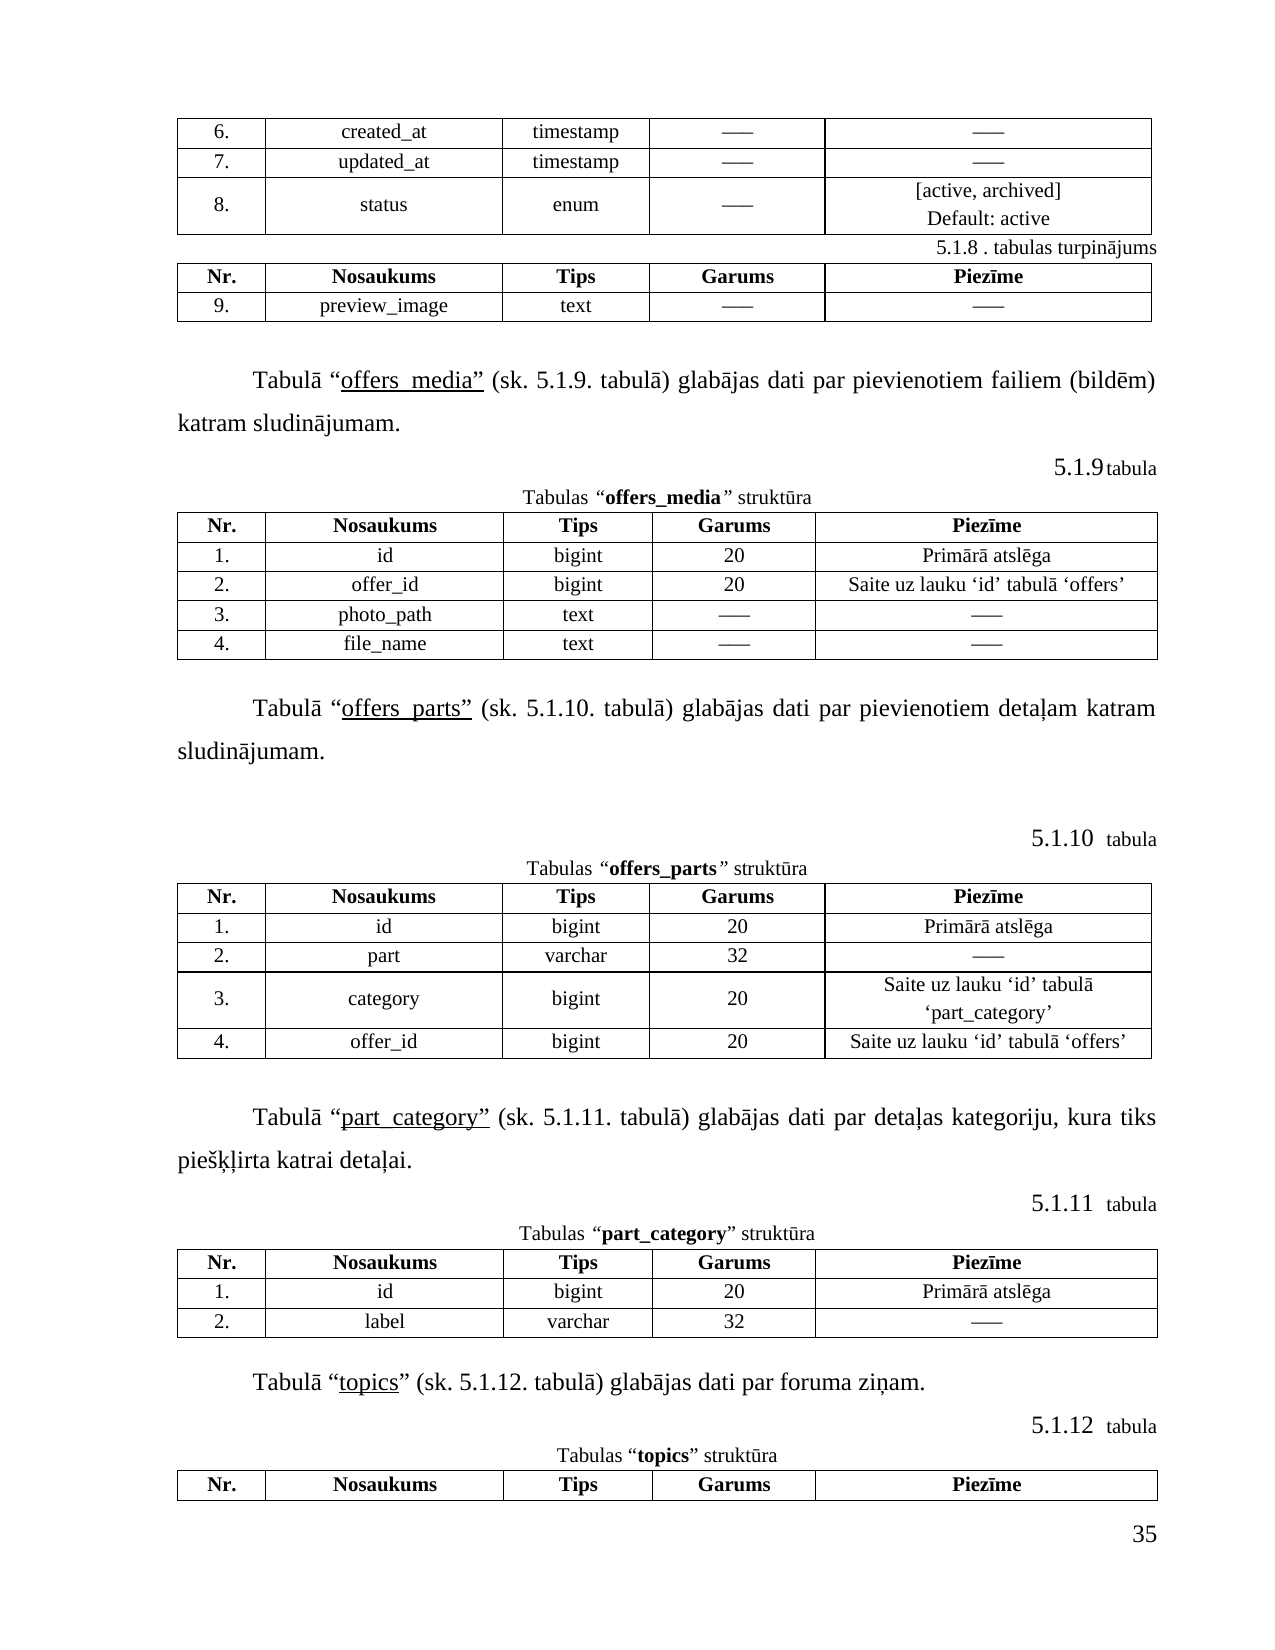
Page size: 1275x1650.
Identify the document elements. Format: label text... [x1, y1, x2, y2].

table_cell ––– [826, 149, 1151, 177]
table_cell id [266, 914, 502, 942]
table_header Tips [503, 884, 649, 913]
table_cell ––– [816, 631, 1157, 659]
text Tabulas “part_category” struktūra [177, 1221, 1157, 1245]
table_header Piezīme [826, 264, 1151, 292]
table_cell 2. [178, 1309, 265, 1337]
table_cell 3. [178, 601, 265, 630]
table_header Tips [504, 1471, 652, 1500]
table_cell ––– [650, 178, 824, 234]
table_cell 2. [178, 572, 265, 600]
table_header Garums [653, 1250, 815, 1278]
table_cell bigint [504, 572, 652, 600]
table_header Garums [650, 264, 824, 292]
table_cell ––– [650, 119, 824, 147]
table_cell text [504, 601, 652, 630]
table_cell Saite uz lauku ‘id’ tabulā ‘part_category’ [826, 973, 1151, 1028]
table_cell id [266, 1279, 503, 1307]
table_header Tips [504, 1250, 652, 1278]
table_header Nr. [178, 264, 265, 292]
table_cell ––– [826, 293, 1151, 321]
table_cell label [266, 1309, 503, 1337]
table_header Nosaukums [266, 1250, 503, 1278]
table_cell Primārā atslēga [826, 914, 1151, 942]
table_cell bigint [504, 1279, 652, 1307]
list tabula [252, 1410, 1157, 1438]
table_cell timestamp [503, 119, 649, 147]
table_cell text [504, 631, 652, 659]
table_cell updated_at [266, 149, 502, 177]
table_cell 1. [178, 543, 265, 571]
text Tabulā “part_category” (sk. 5.1.11. tabulā) glabājas dati par detaļas kategoriju, kura tiks piešķļirta katrai detaļai. [177, 1102, 1157, 1174]
table_header Garums [650, 884, 824, 913]
table_cell varchar [503, 943, 649, 971]
table_cell ––– [826, 119, 1151, 147]
table_cell 2. [178, 943, 265, 971]
text Tabulā “offers_media” (sk. 5.1.9. tabulā) glabājas dati par pievienotiem failiem (bildēm) katram sludinājumam. [177, 365, 1157, 437]
text 5.1.8 . tabulas turpinājums [177, 235, 1157, 259]
list tabula [252, 1188, 1157, 1217]
table_cell part [266, 943, 502, 971]
table_header Piezīme [816, 1250, 1157, 1278]
table_header Nr. [178, 513, 265, 542]
table_cell ––– [650, 149, 824, 177]
table_cell bigint [503, 914, 649, 942]
table_header Garums [653, 513, 815, 542]
table_cell 6. [178, 119, 265, 147]
table_header Nosaukums [266, 264, 502, 292]
text Tabulā “topics” (sk. 5.1.12. tabulā) glabājas dati par foruma ziņam. [177, 1367, 1157, 1395]
table_header Tips [503, 264, 649, 292]
table_header Tips [504, 513, 652, 542]
table_cell timestamp [503, 149, 649, 177]
table_cell Saite uz lauku ‘id’ tabulā ‘offers’ [826, 1029, 1151, 1058]
table_cell offer_id [266, 572, 503, 600]
table_cell ––– [653, 631, 815, 659]
table_cell 32 [653, 1309, 815, 1337]
list tabula [252, 823, 1157, 851]
table_header Piezīme [816, 1471, 1157, 1500]
table_cell ––– [653, 601, 815, 630]
table_cell 32 [650, 943, 824, 971]
table_cell Saite uz lauku ‘id’ tabulā ‘offers’ [816, 572, 1157, 600]
table_cell 3. [178, 973, 265, 1028]
table_cell 20 [650, 973, 824, 1028]
table_cell bigint [504, 543, 652, 571]
table_cell 20 [650, 1029, 824, 1058]
table_cell status [266, 178, 502, 234]
table_cell ––– [816, 601, 1157, 630]
table_cell bigint [503, 1029, 649, 1058]
table_cell bigint [503, 973, 649, 1028]
table_cell ––– [650, 293, 824, 321]
table_cell Primārā atslēga [816, 1279, 1157, 1307]
table_cell 7. [178, 149, 265, 177]
list tabula [252, 452, 1157, 480]
table_cell 4. [178, 631, 265, 659]
table_header Nosaukums [266, 513, 503, 542]
table_cell enum [503, 178, 649, 234]
table_cell 20 [653, 543, 815, 571]
table_header Nr. [178, 1471, 265, 1500]
table_cell photo_path [266, 601, 503, 630]
table_cell category [266, 973, 502, 1028]
table_cell 9. [178, 293, 265, 321]
table_header Garums [653, 1471, 815, 1500]
text Tabulas “offers_parts” struktūra [177, 856, 1157, 880]
table_cell varchar [504, 1309, 652, 1337]
table_cell [active, archived] Default: active [826, 178, 1151, 234]
table_header Nr. [178, 1250, 265, 1278]
table_cell ––– [826, 943, 1151, 971]
table_cell id [266, 543, 503, 571]
table_cell 20 [653, 1279, 815, 1307]
table_header Piezīme [826, 884, 1151, 913]
table_header Piezīme [816, 513, 1157, 542]
table_header Nosaukums [266, 884, 502, 913]
table_cell file_name [266, 631, 503, 659]
table_cell created_at [266, 119, 502, 147]
table_cell 1. [178, 914, 265, 942]
table_cell ––– [816, 1309, 1157, 1337]
table_cell offer_id [266, 1029, 502, 1058]
table_cell 8. [178, 178, 265, 234]
table_cell 20 [653, 572, 815, 600]
table_header Nr. [178, 884, 265, 913]
text Tabulas “offers_media” struktūra [177, 485, 1157, 509]
table_cell 20 [650, 914, 824, 942]
text Tabulas “topics” struktūra [177, 1443, 1157, 1467]
table_cell text [503, 293, 649, 321]
table_cell 1. [178, 1279, 265, 1307]
table_cell preview_image [266, 293, 502, 321]
table_cell Primārā atslēga [816, 543, 1157, 571]
table_cell 4. [178, 1029, 265, 1058]
table_header Nosaukums [266, 1471, 503, 1500]
text Tabulā “offers_parts” (sk. 5.1.10. tabulā) glabājas dati par pievienotiem detaļam katram sludinājumam. [177, 693, 1157, 765]
